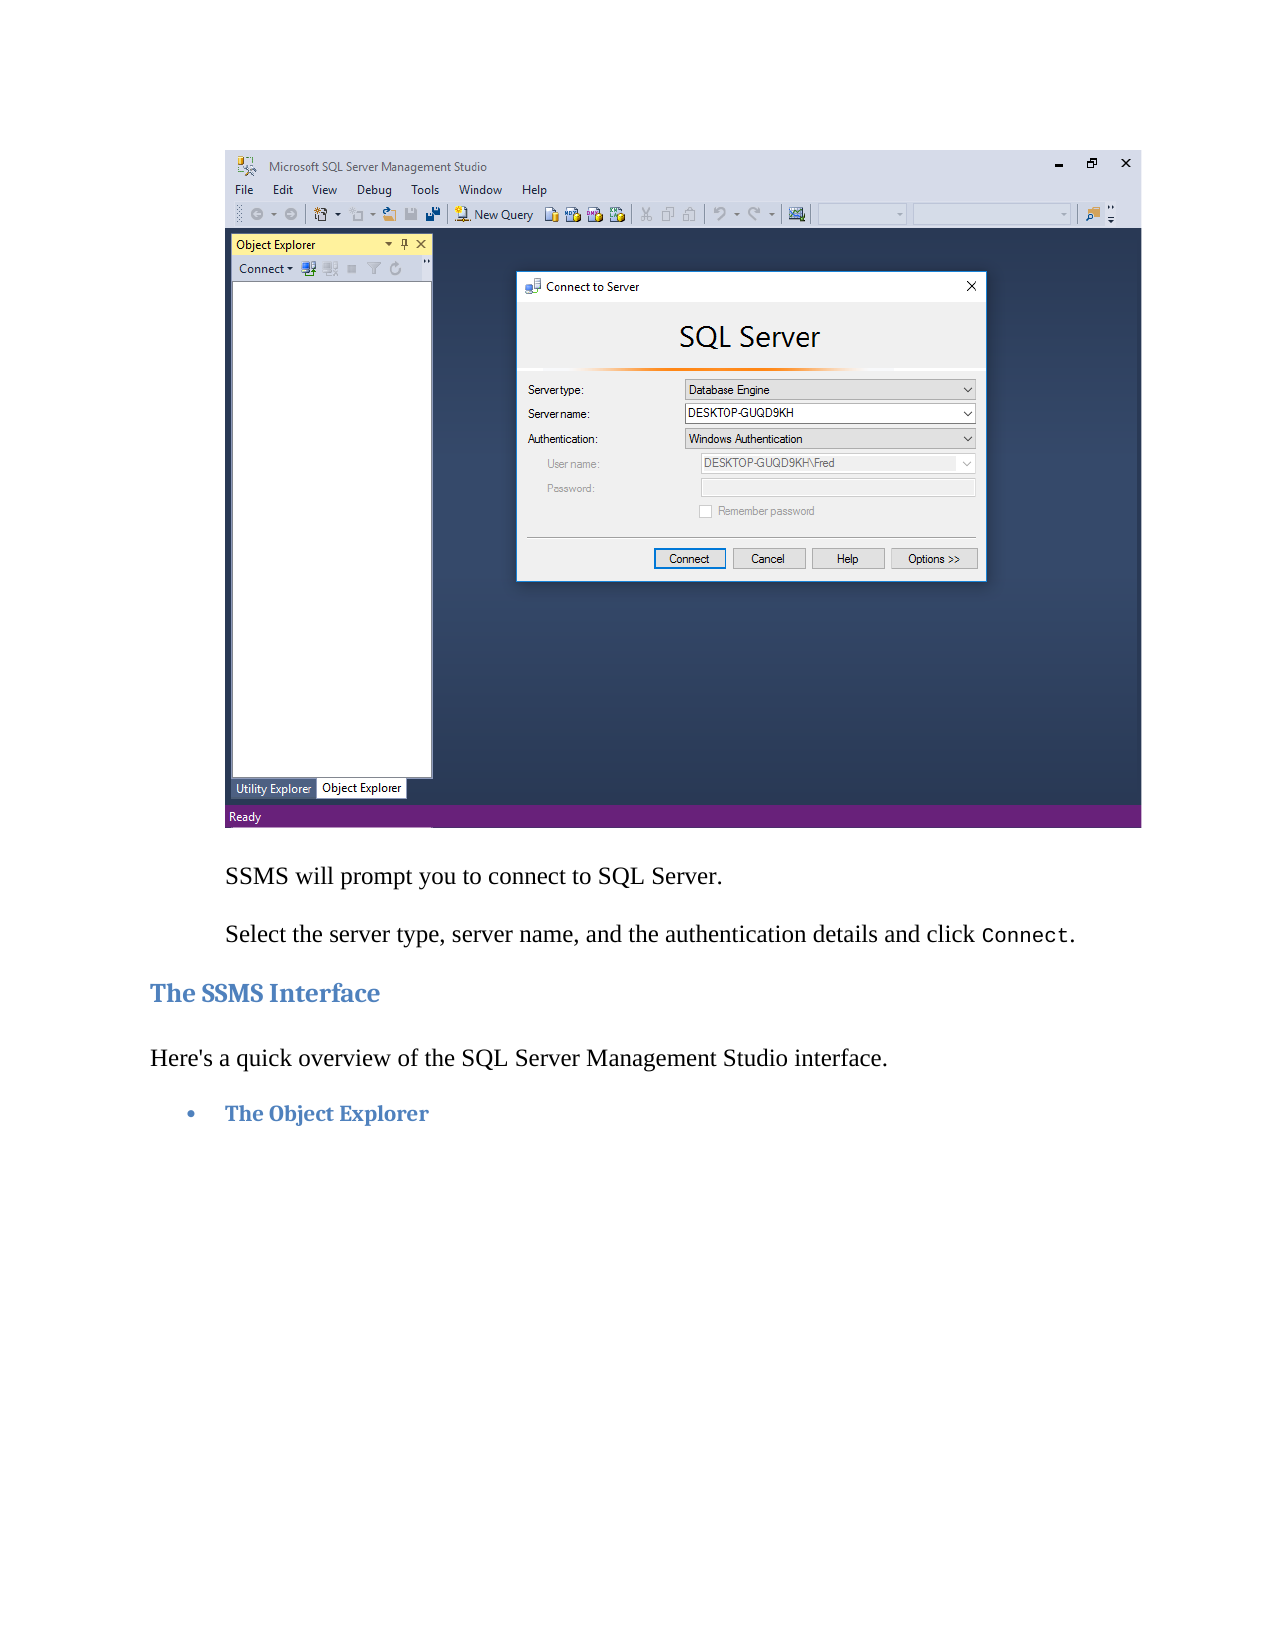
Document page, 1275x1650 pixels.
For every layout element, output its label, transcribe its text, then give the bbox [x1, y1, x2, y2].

subtitle The Object Explorer [187, 1101, 1125, 1127]
subtitle The SSMS Interface [150, 978, 1125, 1009]
text Select the server type, server name, and the authentication details and click Connect. [225, 919, 1125, 949]
picture [225, 150, 1142, 828]
text SSMS will prompt you to connect to SQL Server. [225, 861, 1125, 890]
text Here's a quick overview of the SQL Server Management Studio interface. [150, 1043, 1125, 1072]
